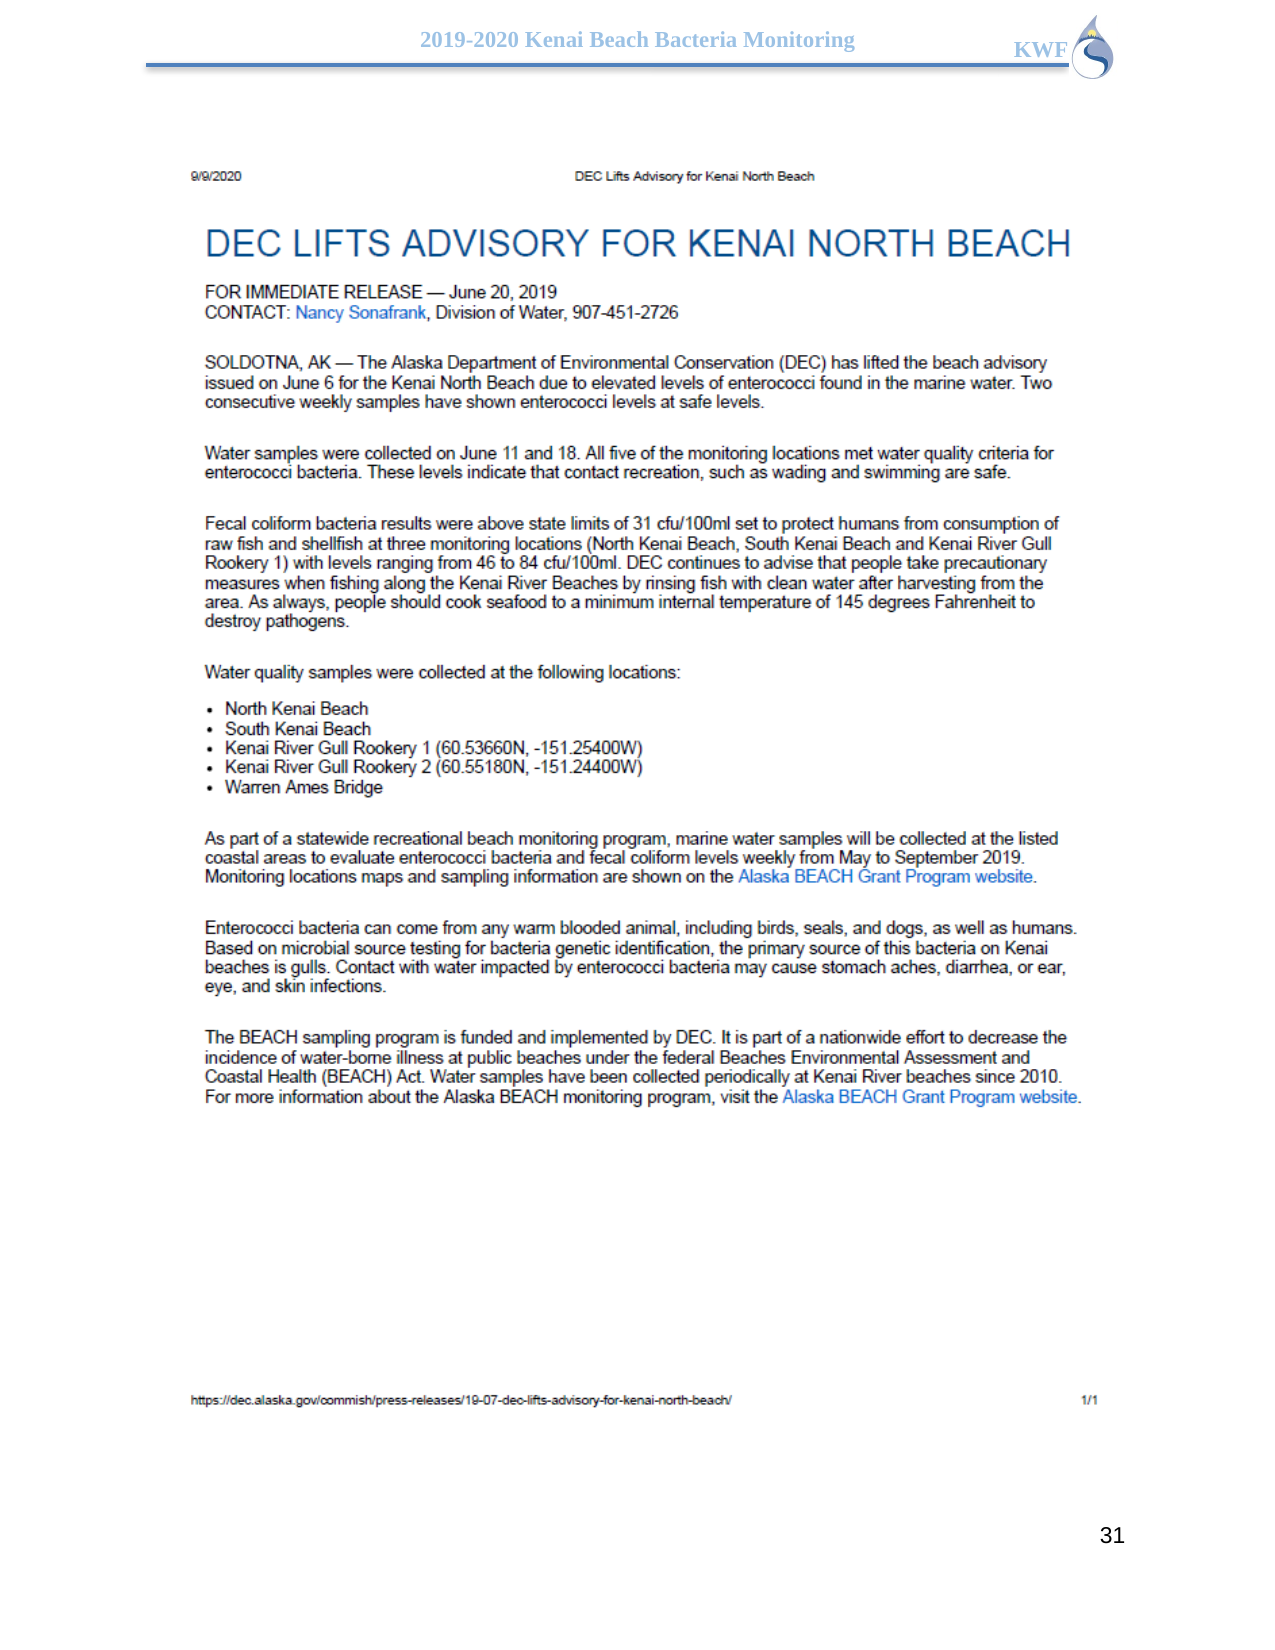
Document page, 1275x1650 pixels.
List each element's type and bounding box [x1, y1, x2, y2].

picture [1069, 13, 1118, 79]
